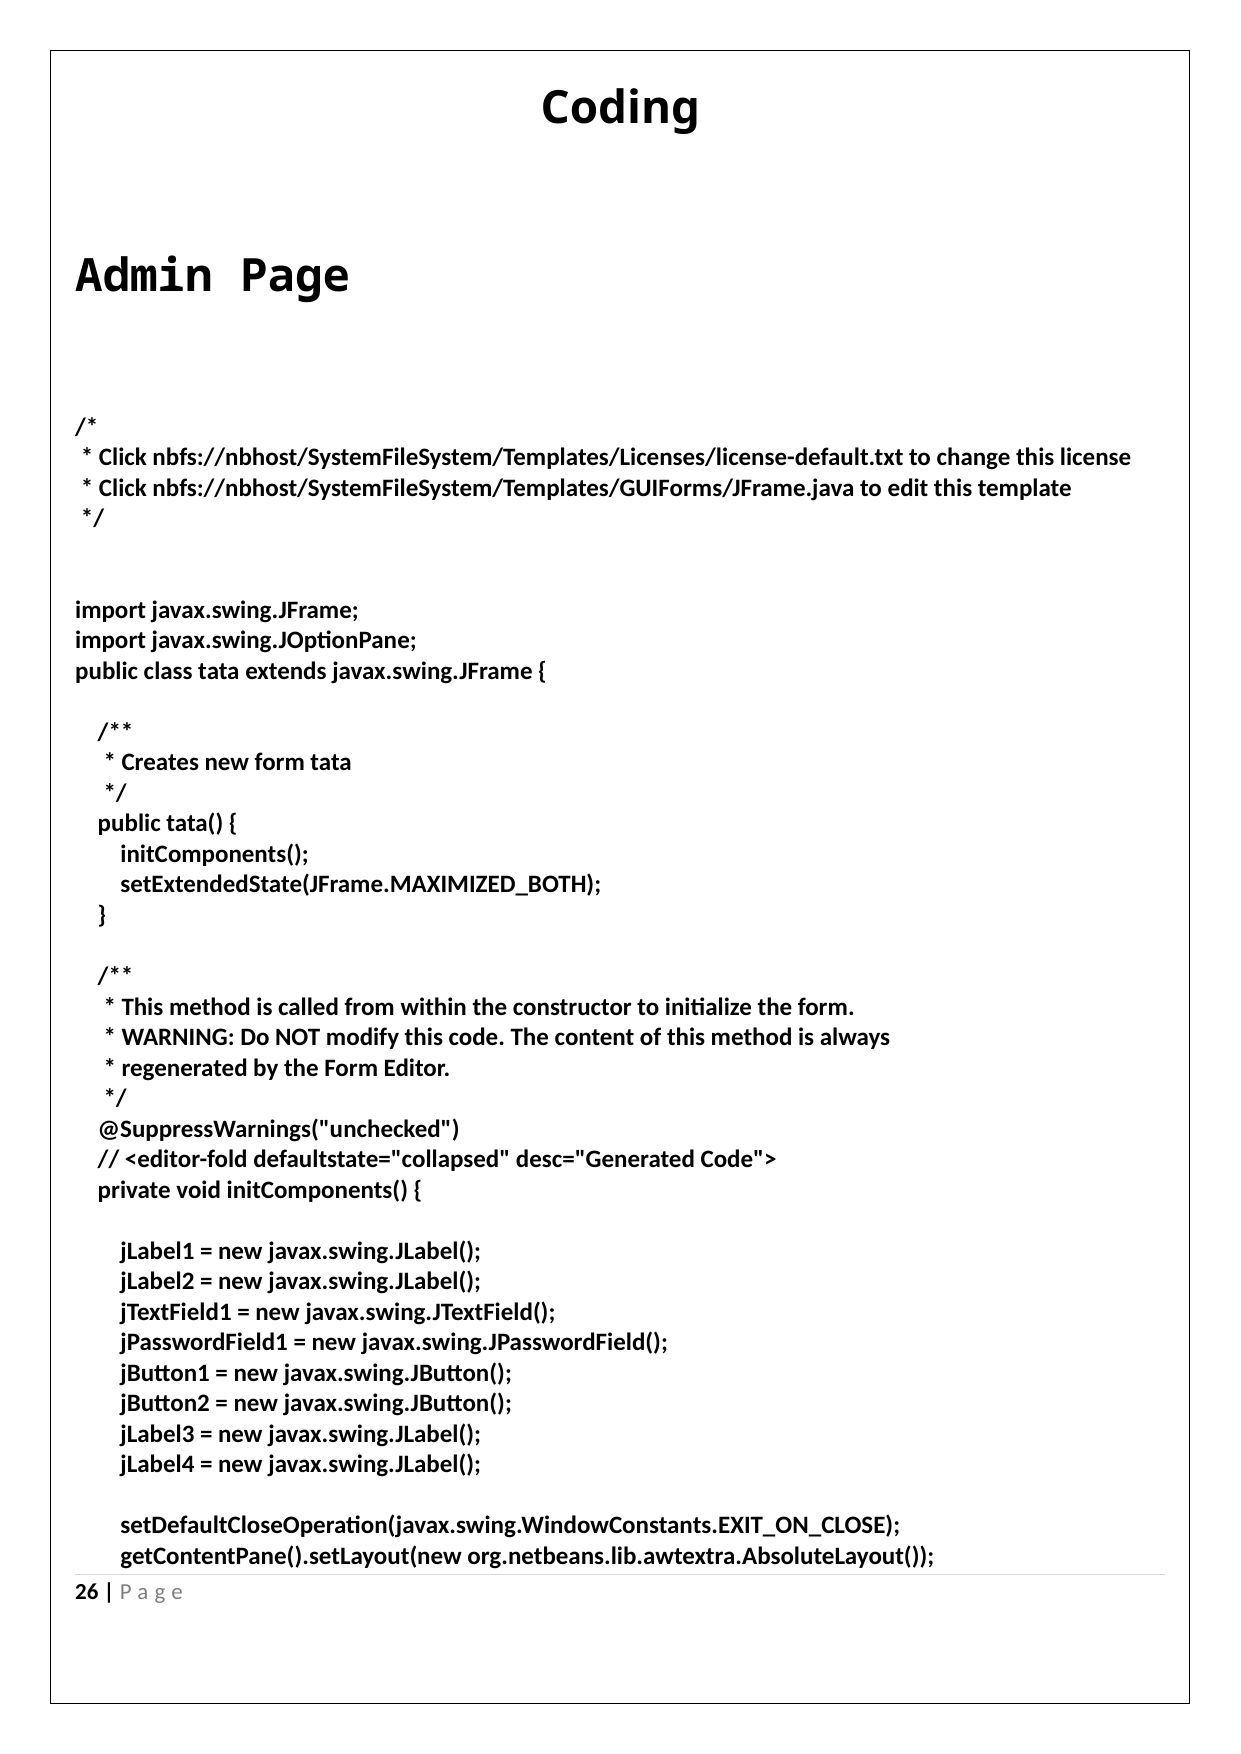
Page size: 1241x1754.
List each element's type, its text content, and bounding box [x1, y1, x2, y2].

text setDefaultCloseOperation(javax.swing.WindowConstants.EXIT_ON_CLOSE); [75, 1509, 1165, 1540]
text import javax.swing.JOptionPane; [75, 624, 1165, 655]
text jPasswordField1 = new javax.swing.JPasswordField(); [75, 1326, 1165, 1357]
text * Click nbfs://nbhost/SystemFileSystem/Templates/Licenses/license-default.txt to change this license [75, 441, 1165, 472]
text jTextField1 = new javax.swing.JTextField(); [75, 1296, 1165, 1326]
text } [75, 899, 1165, 930]
text /** [75, 960, 1165, 991]
text private void initComponents() { [75, 1174, 1165, 1204]
text * This method is called from within the constructor to initialize the form. [75, 991, 1165, 1021]
text /* [75, 411, 1165, 441]
text @SuppressWarnings("unchecked") [75, 1113, 1165, 1143]
text * WARNING: Do NOT modify this code. The content of this method is always [75, 1021, 1165, 1052]
text getContentPane().setLayout(new org.netbeans.lib.awtextra.AbsoluteLayout()); [75, 1540, 1165, 1571]
text Coding [75, 75, 1165, 137]
text public class tata extends javax.swing.JFrame { [75, 655, 1165, 686]
text */ [75, 1082, 1165, 1113]
text /** [75, 716, 1165, 747]
text */ [75, 777, 1165, 808]
text jButton1 = new javax.swing.JButton(); [75, 1357, 1165, 1387]
text // <editor-fold defaultstate="collapsed" desc="Generated Code"> [75, 1143, 1165, 1174]
text * regenerated by the Form Editor. [75, 1052, 1165, 1082]
text setExtendedState(JFrame.MAXIMIZED_BOTH); [75, 869, 1165, 899]
text jLabel1 = new javax.swing.JLabel(); [75, 1235, 1165, 1265]
text * Creates new form tata [75, 747, 1165, 777]
text jLabel2 = new javax.swing.JLabel(); [75, 1265, 1165, 1296]
text public tata() { [75, 808, 1165, 838]
text jLabel4 = new javax.swing.JLabel(); [75, 1448, 1165, 1479]
text * Click nbfs://nbhost/SystemFileSystem/Templates/GUIForms/JFrame.java to edit this template [75, 472, 1165, 502]
text Admin Page [75, 243, 1165, 305]
text jButton2 = new javax.swing.JButton(); [75, 1387, 1165, 1418]
text initComponents(); [75, 838, 1165, 869]
text */ [75, 502, 1165, 533]
text jLabel3 = new javax.swing.JLabel(); [75, 1418, 1165, 1448]
text import javax.swing.JFrame; [75, 594, 1165, 624]
